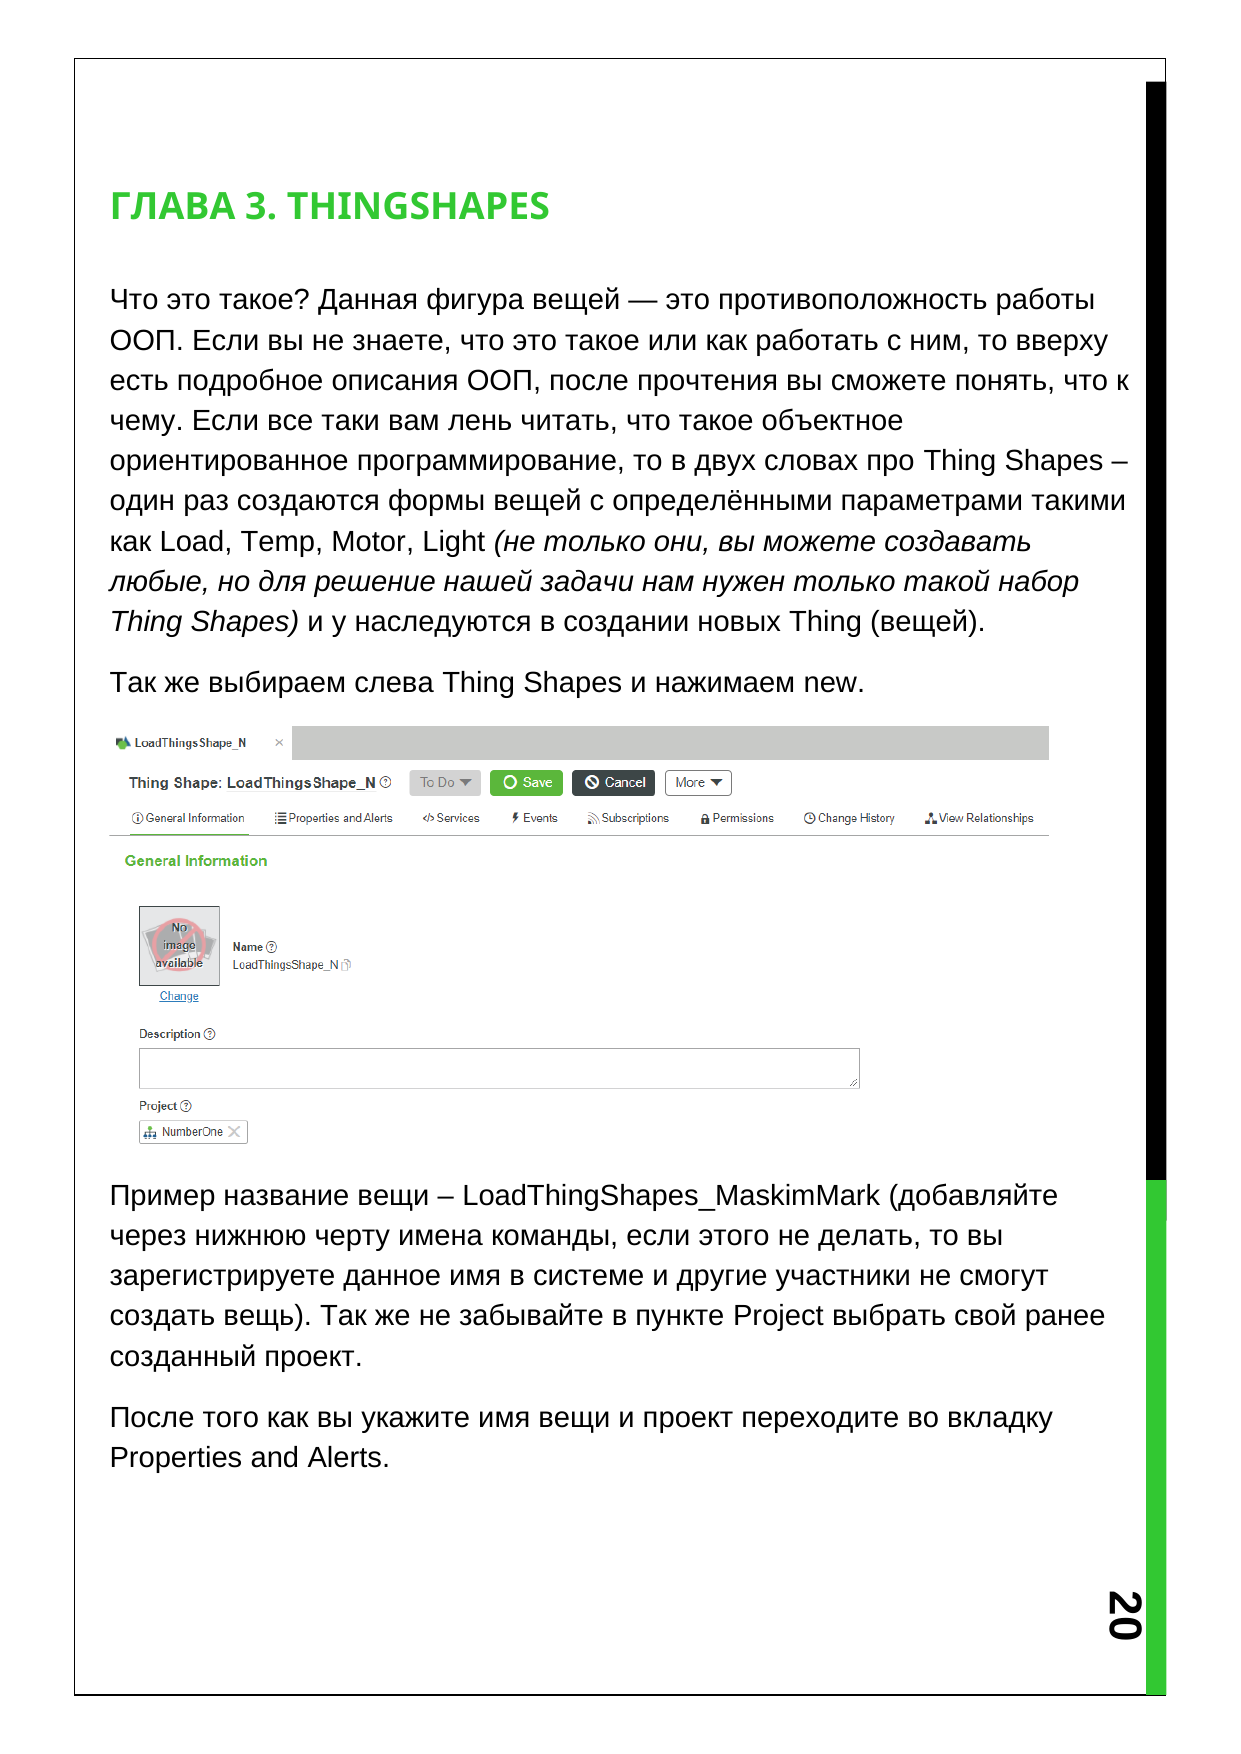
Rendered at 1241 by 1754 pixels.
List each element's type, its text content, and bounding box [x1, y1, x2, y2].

picture [109, 726, 1049, 1152]
text Так же выбираем слева Thing Shapes и нажимаем new. [109, 665, 1131, 699]
text Пример название вещи – LoadThingShapes_MaskimMark (добавляйте через нижнюю черту имена команды, если этого не делать, то вы зарегистрируете данное имя в системе и другие участники не смогут создать вещь). Так же не забывайте в пункте Project выбрать свой ранее созданный проект. [109, 1178, 1131, 1372]
text Что это такое? Данная фигура вещей — это противоположность работы ООП. Если вы не знаете, что это такое или как работать с ним, то вверху есть подробное описания ООП, после прочтения вы сможете понять, что к чему. Если все таки вам лень читать, что такое объектное ориентированное программирование, то в двух словах про Thing Shapes – один раз создаются формы вещей с определёнными параметрами такими как Load, Temp, Motor, Light (не только они, вы можете создавать любые, но для решение нашей задачи нам нужен только такой набор Thing Shapes) и у наследуются в создании новых Thing (вещей). [109, 282, 1131, 638]
subtitle Глава 3. ThingShapes [109, 179, 1131, 230]
text После того как вы укажите имя вещи и проект переходите во вкладку Properties and Alerts. [109, 1400, 1131, 1473]
